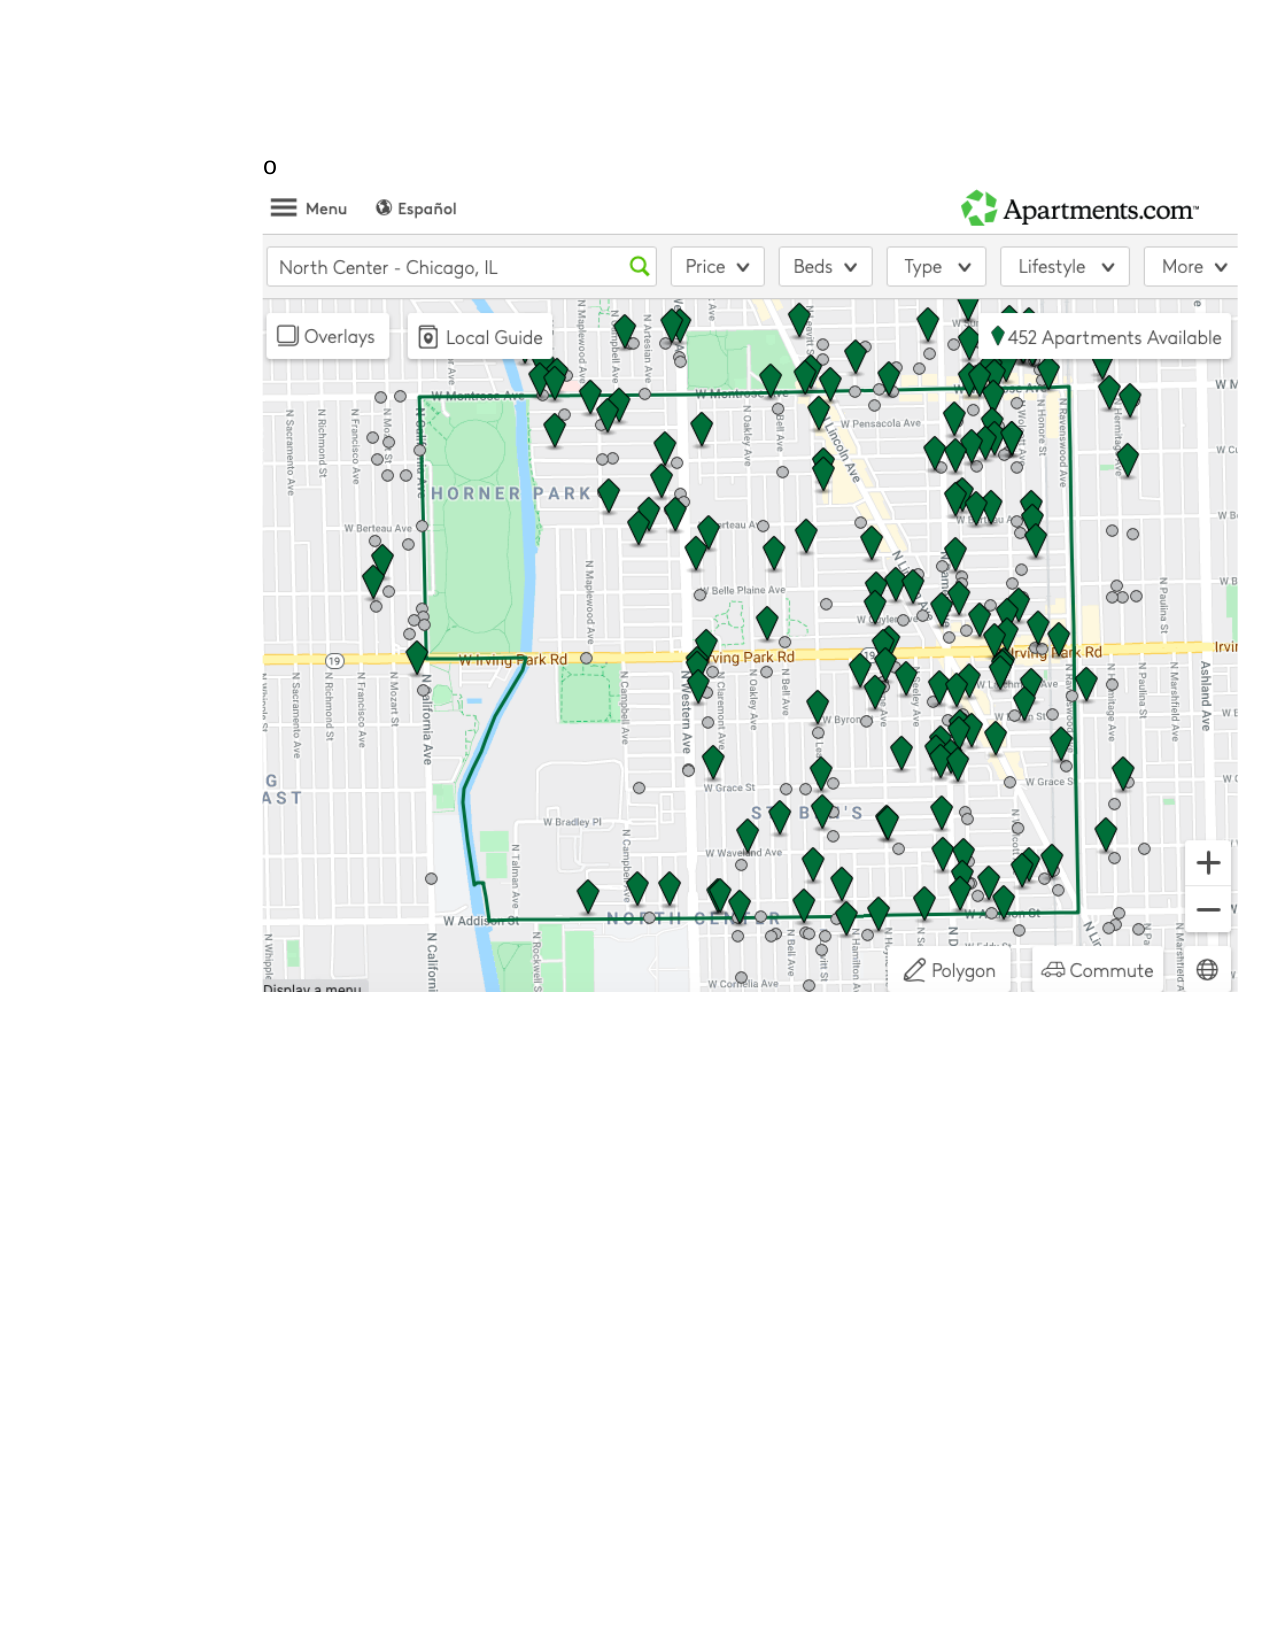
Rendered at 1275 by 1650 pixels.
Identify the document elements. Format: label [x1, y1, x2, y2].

picture [262, 181, 1238, 992]
